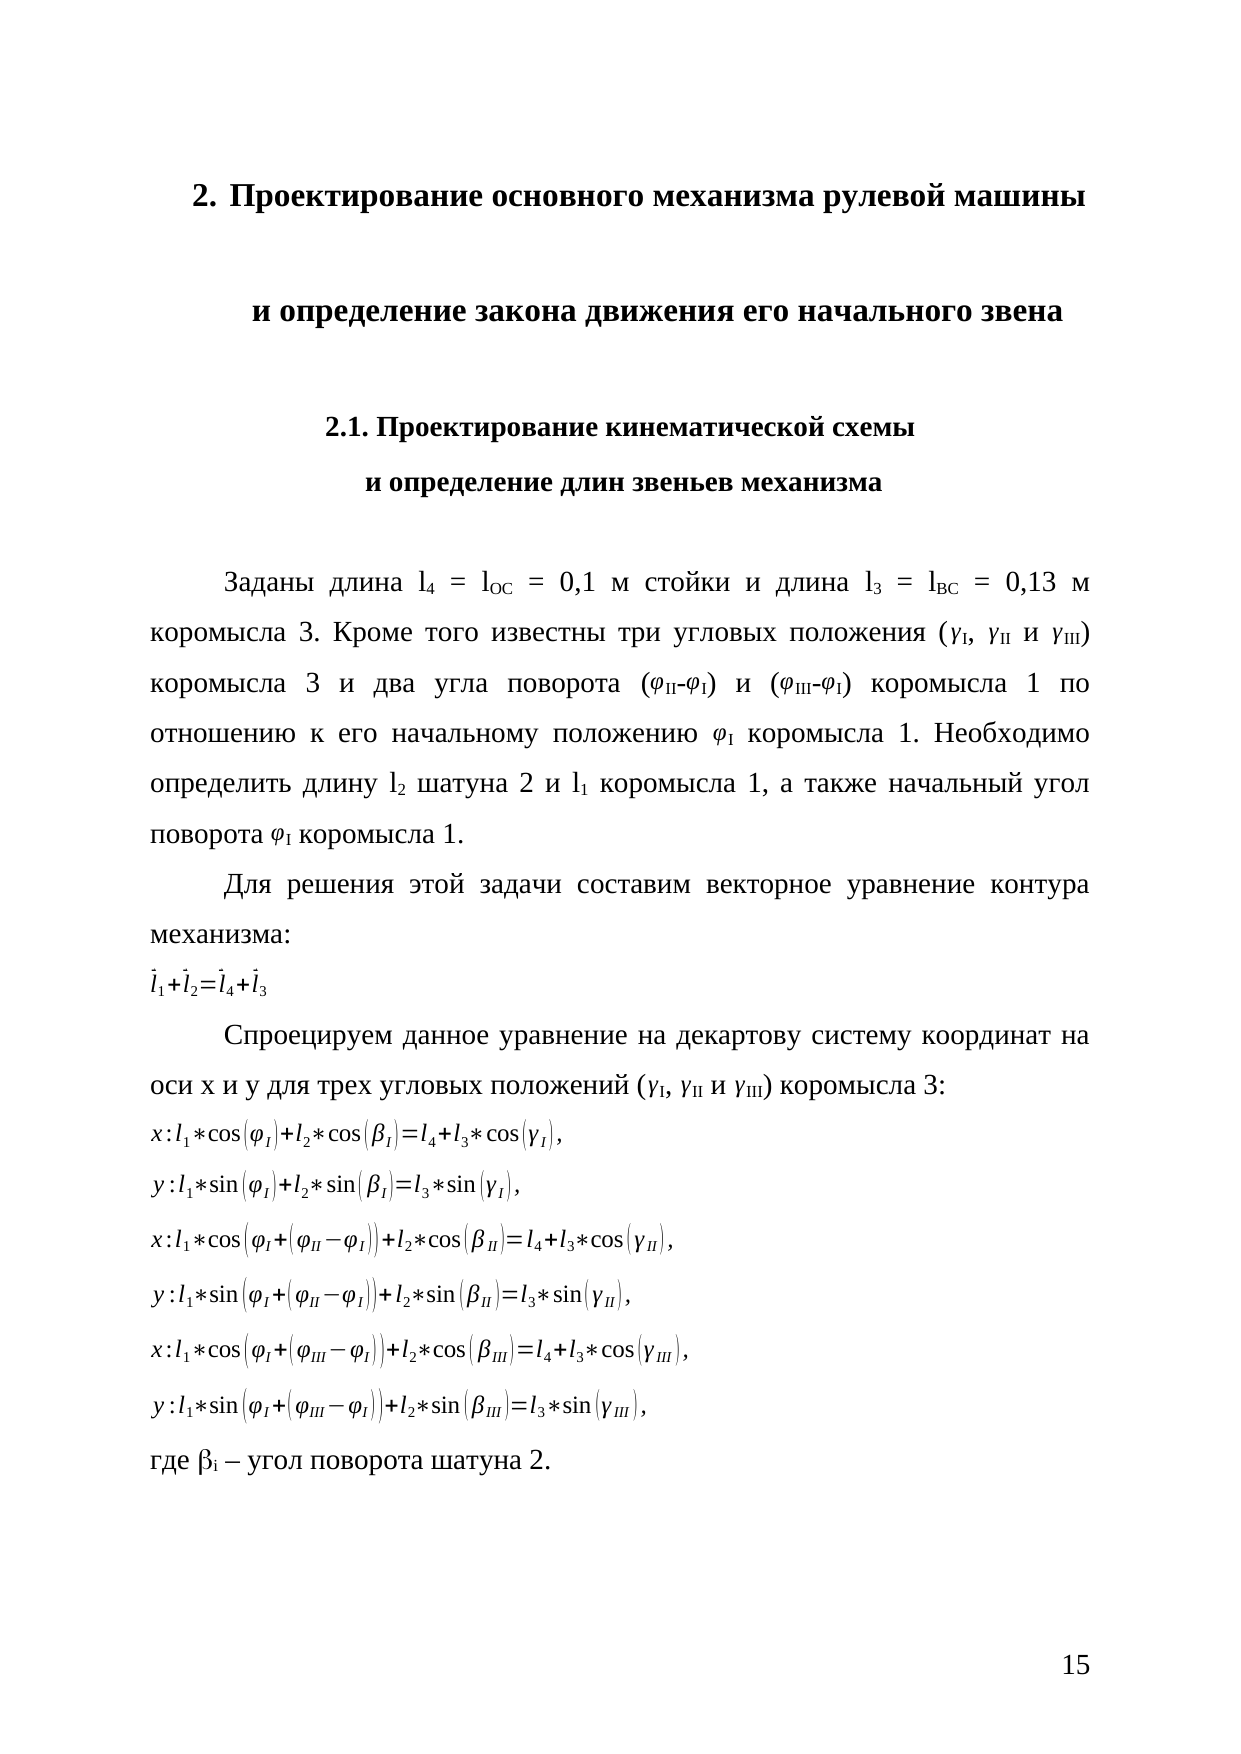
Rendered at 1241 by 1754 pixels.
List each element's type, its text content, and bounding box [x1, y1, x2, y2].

text Спроецируем данное уравнение на декартову систему координат на оси x и y для трех угловых положений (I, II и III) коромысла 3: [150, 1017, 1090, 1101]
subtitle и определение длин звеньев механизма [150, 464, 1090, 497]
subtitle 2.1. Проектирование кинематической схемы [150, 409, 1090, 443]
subtitle Проектирование основного механизма рулевой машины и определение закона движения его начального звена [187, 175, 1090, 328]
text Заданы длина l4 = lOC = 0,1 м стойки и длина l3 = lBC = 0,13 м коромысла 3. Кроме того известны три угловых положения (I, II и III) коромысла 3 и два угла поворота (II-I) и (III-I) коромысла 1 по отношению к его начальному положению I коромысла 1. Необходимо определить длину l2 шатуна 2 и l1 коромысла 1, а также начальный угол поворота I коромысла 1. [150, 564, 1090, 849]
text Для решения этой задачи составим векторное уравнение контура механизма: [150, 866, 1090, 950]
text где i – угол поворота шатуна 2. [150, 1442, 1090, 1476]
